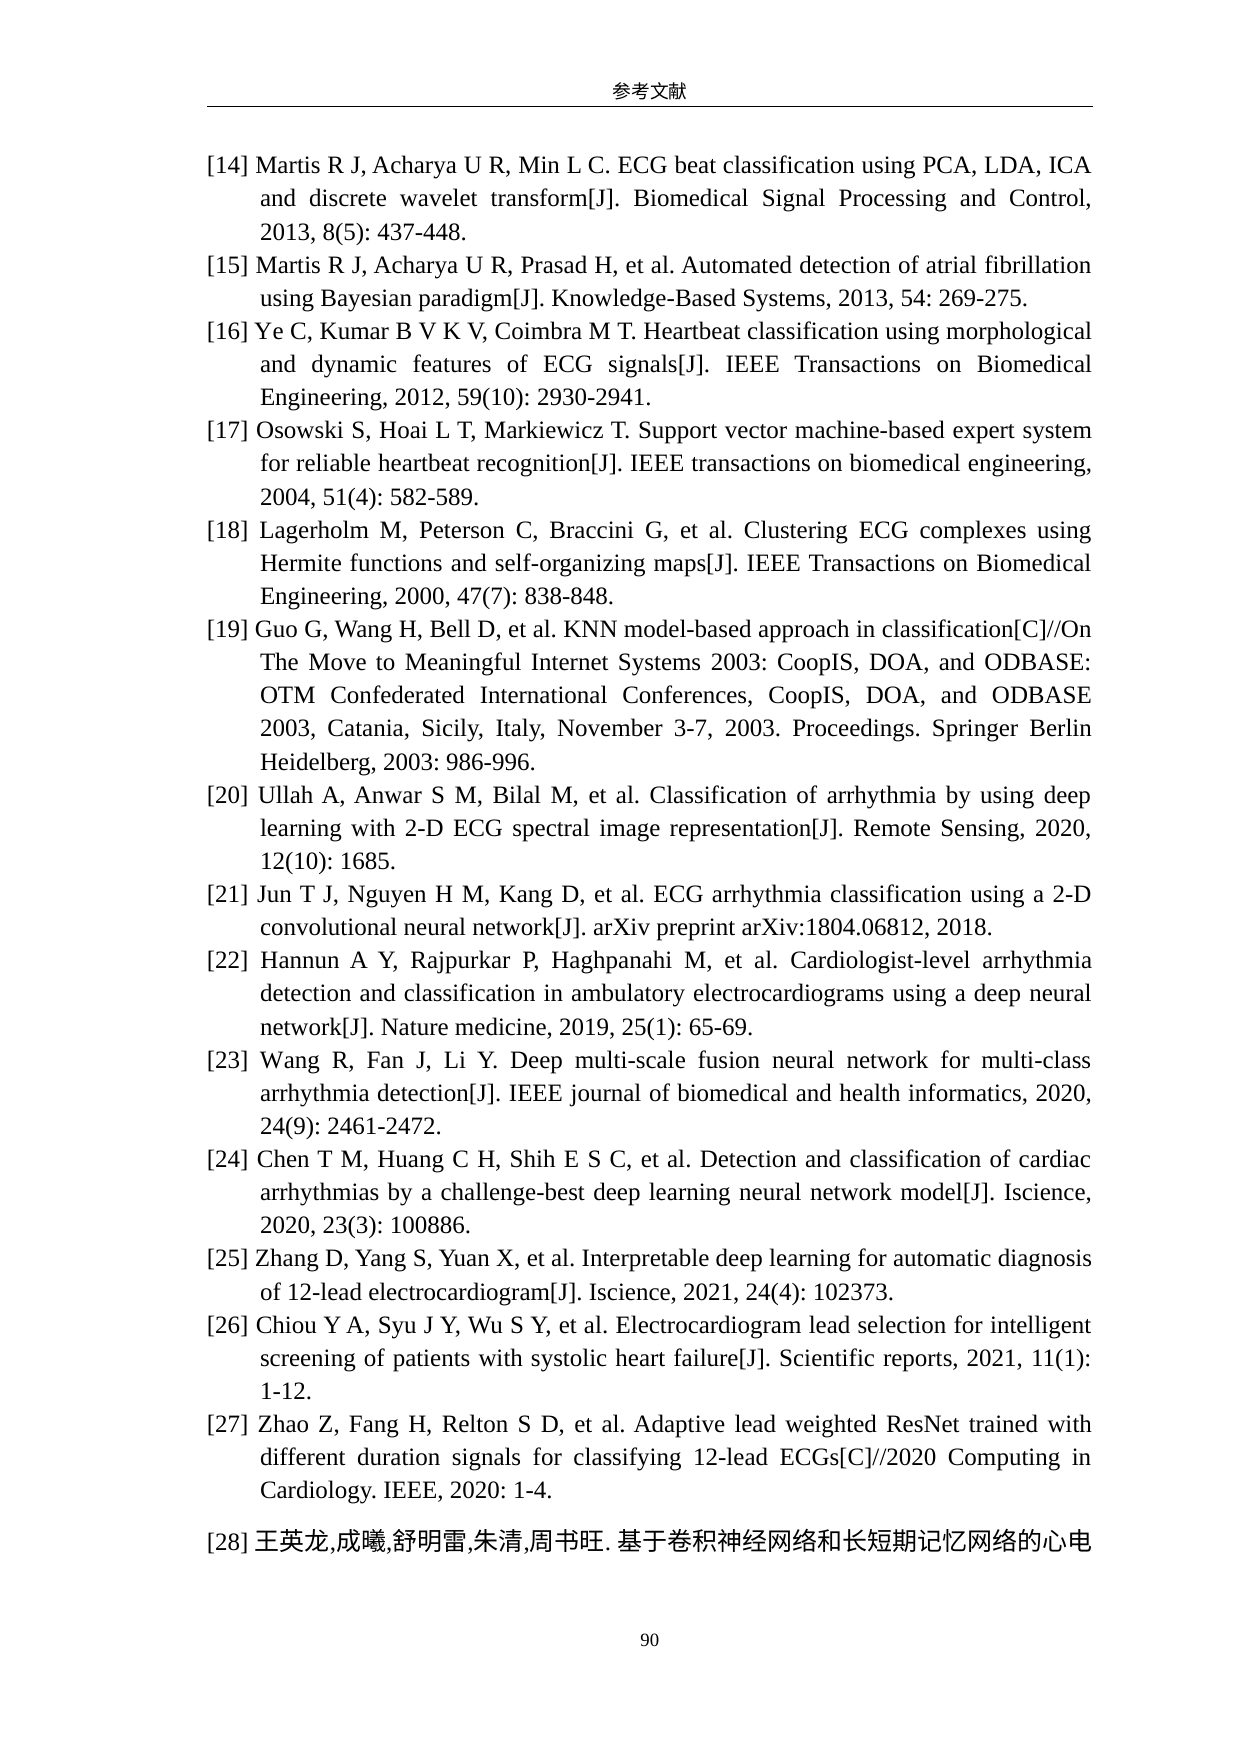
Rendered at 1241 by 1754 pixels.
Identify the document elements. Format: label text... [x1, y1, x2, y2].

list Martis R J, Acharya U R, Prasad H, et al. Automated detection of atrial fibrillation using Bayesian paradigm[J]. Knowledge-Based Systems, 2013, 54: 269-275. [207, 248, 1093, 314]
list Chiou Y A, Syu J Y, Wu S Y, et al. Electrocardiogram lead selection for intelligent screening of patients with systolic heart failure[J]. Scientific reports, 2021, 11(1): 1-12. [207, 1308, 1093, 1407]
list Osowski S, Hoai L T, Markiewicz T. Support vector machine-based expert system for reliable heartbeat recognition[J]. IEEE transactions on biomedical engineering, 2004, 51(4): 582-589. [207, 413, 1093, 513]
list Zhao Z, Fang H, Relton S D, et al. Adaptive lead weighted ResNet trained with different duration signals for classifying 12-lead ECGs[C]//2020 Computing in Cardiology. IEEE, 2020: 1-4. [207, 1407, 1093, 1506]
list Ullah A, Anwar S M, Bilal M, et al. Classification of arrhythmia by using deep learning with 2-D ECG spectral image representation[J]. Remote Sensing, 2020, 12(10): 1685. [207, 778, 1093, 877]
list Jun T J, Nguyen H M, Kang D, et al. ECG arrhythmia classification using a 2-D convolutional neural network[J]. arXiv preprint arXiv:1804.06812, 2018. [207, 877, 1093, 943]
list Hannun A Y, Rajpurkar P, Haghpanahi M, et al. Cardiologist-level arrhythmia detection and classification in ambulatory electrocardiograms using a deep neural network[J]. Nature medicine, 2019, 25(1): 65-69. [207, 943, 1093, 1043]
list Wang R, Fan J, Li Y. Deep multi-scale fusion neural network for multi-class arrhythmia detection[J]. IEEE journal of biomedical and health informatics, 2020, 24(9): 2461-2472. [207, 1043, 1093, 1142]
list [207, 1506, 1093, 1573]
list Martis R J, Acharya U R, Min L C. ECG beat classification using PCA, LDA, ICA and discrete wavelet transform[J]. Biomedical Signal Processing and Control, 2013, 8(5): 437-448. [207, 148, 1093, 248]
list Guo G, Wang H, Bell D, et al. KNN model-based approach in classification[C]//On The Move to Meaningful Internet Systems 2003: CoopIS, DOA, and ODBASE: OTM Confederated International Conferences, CoopIS, DOA, and ODBASE 2003, Catania, Sicily, Italy, November 3-7, 2003. Proceedings. Springer Berlin Heidelberg, 2003: 986-996. [207, 612, 1093, 778]
list Ye C, Kumar B V K V, Coimbra M T. Heartbeat classification using morphological and dynamic features of ECG signals[J]. IEEE Transactions on Biomedical Engineering, 2012, 59(10): 2930-2941. [207, 314, 1093, 413]
list Lagerholm M, Peterson C, Braccini G, et al. Clustering ECG complexes using Hermite functions and self-organizing maps[J]. IEEE Transactions on Biomedical Engineering, 2000, 47(7): 838-848. [207, 513, 1093, 612]
list Zhang D, Yang S, Yuan X, et al. Interpretable deep learning for automatic diagnosis of 12-lead electrocardiogram[J]. Iscience, 2021, 24(4): 102373. [207, 1241, 1093, 1308]
list Chen T M, Huang C H, Shih E S C, et al. Detection and classification of cardiac arrhythmias by a challenge-best deep learning neural network model[J]. Iscience, 2020, 23(3): 100886. [207, 1142, 1093, 1241]
